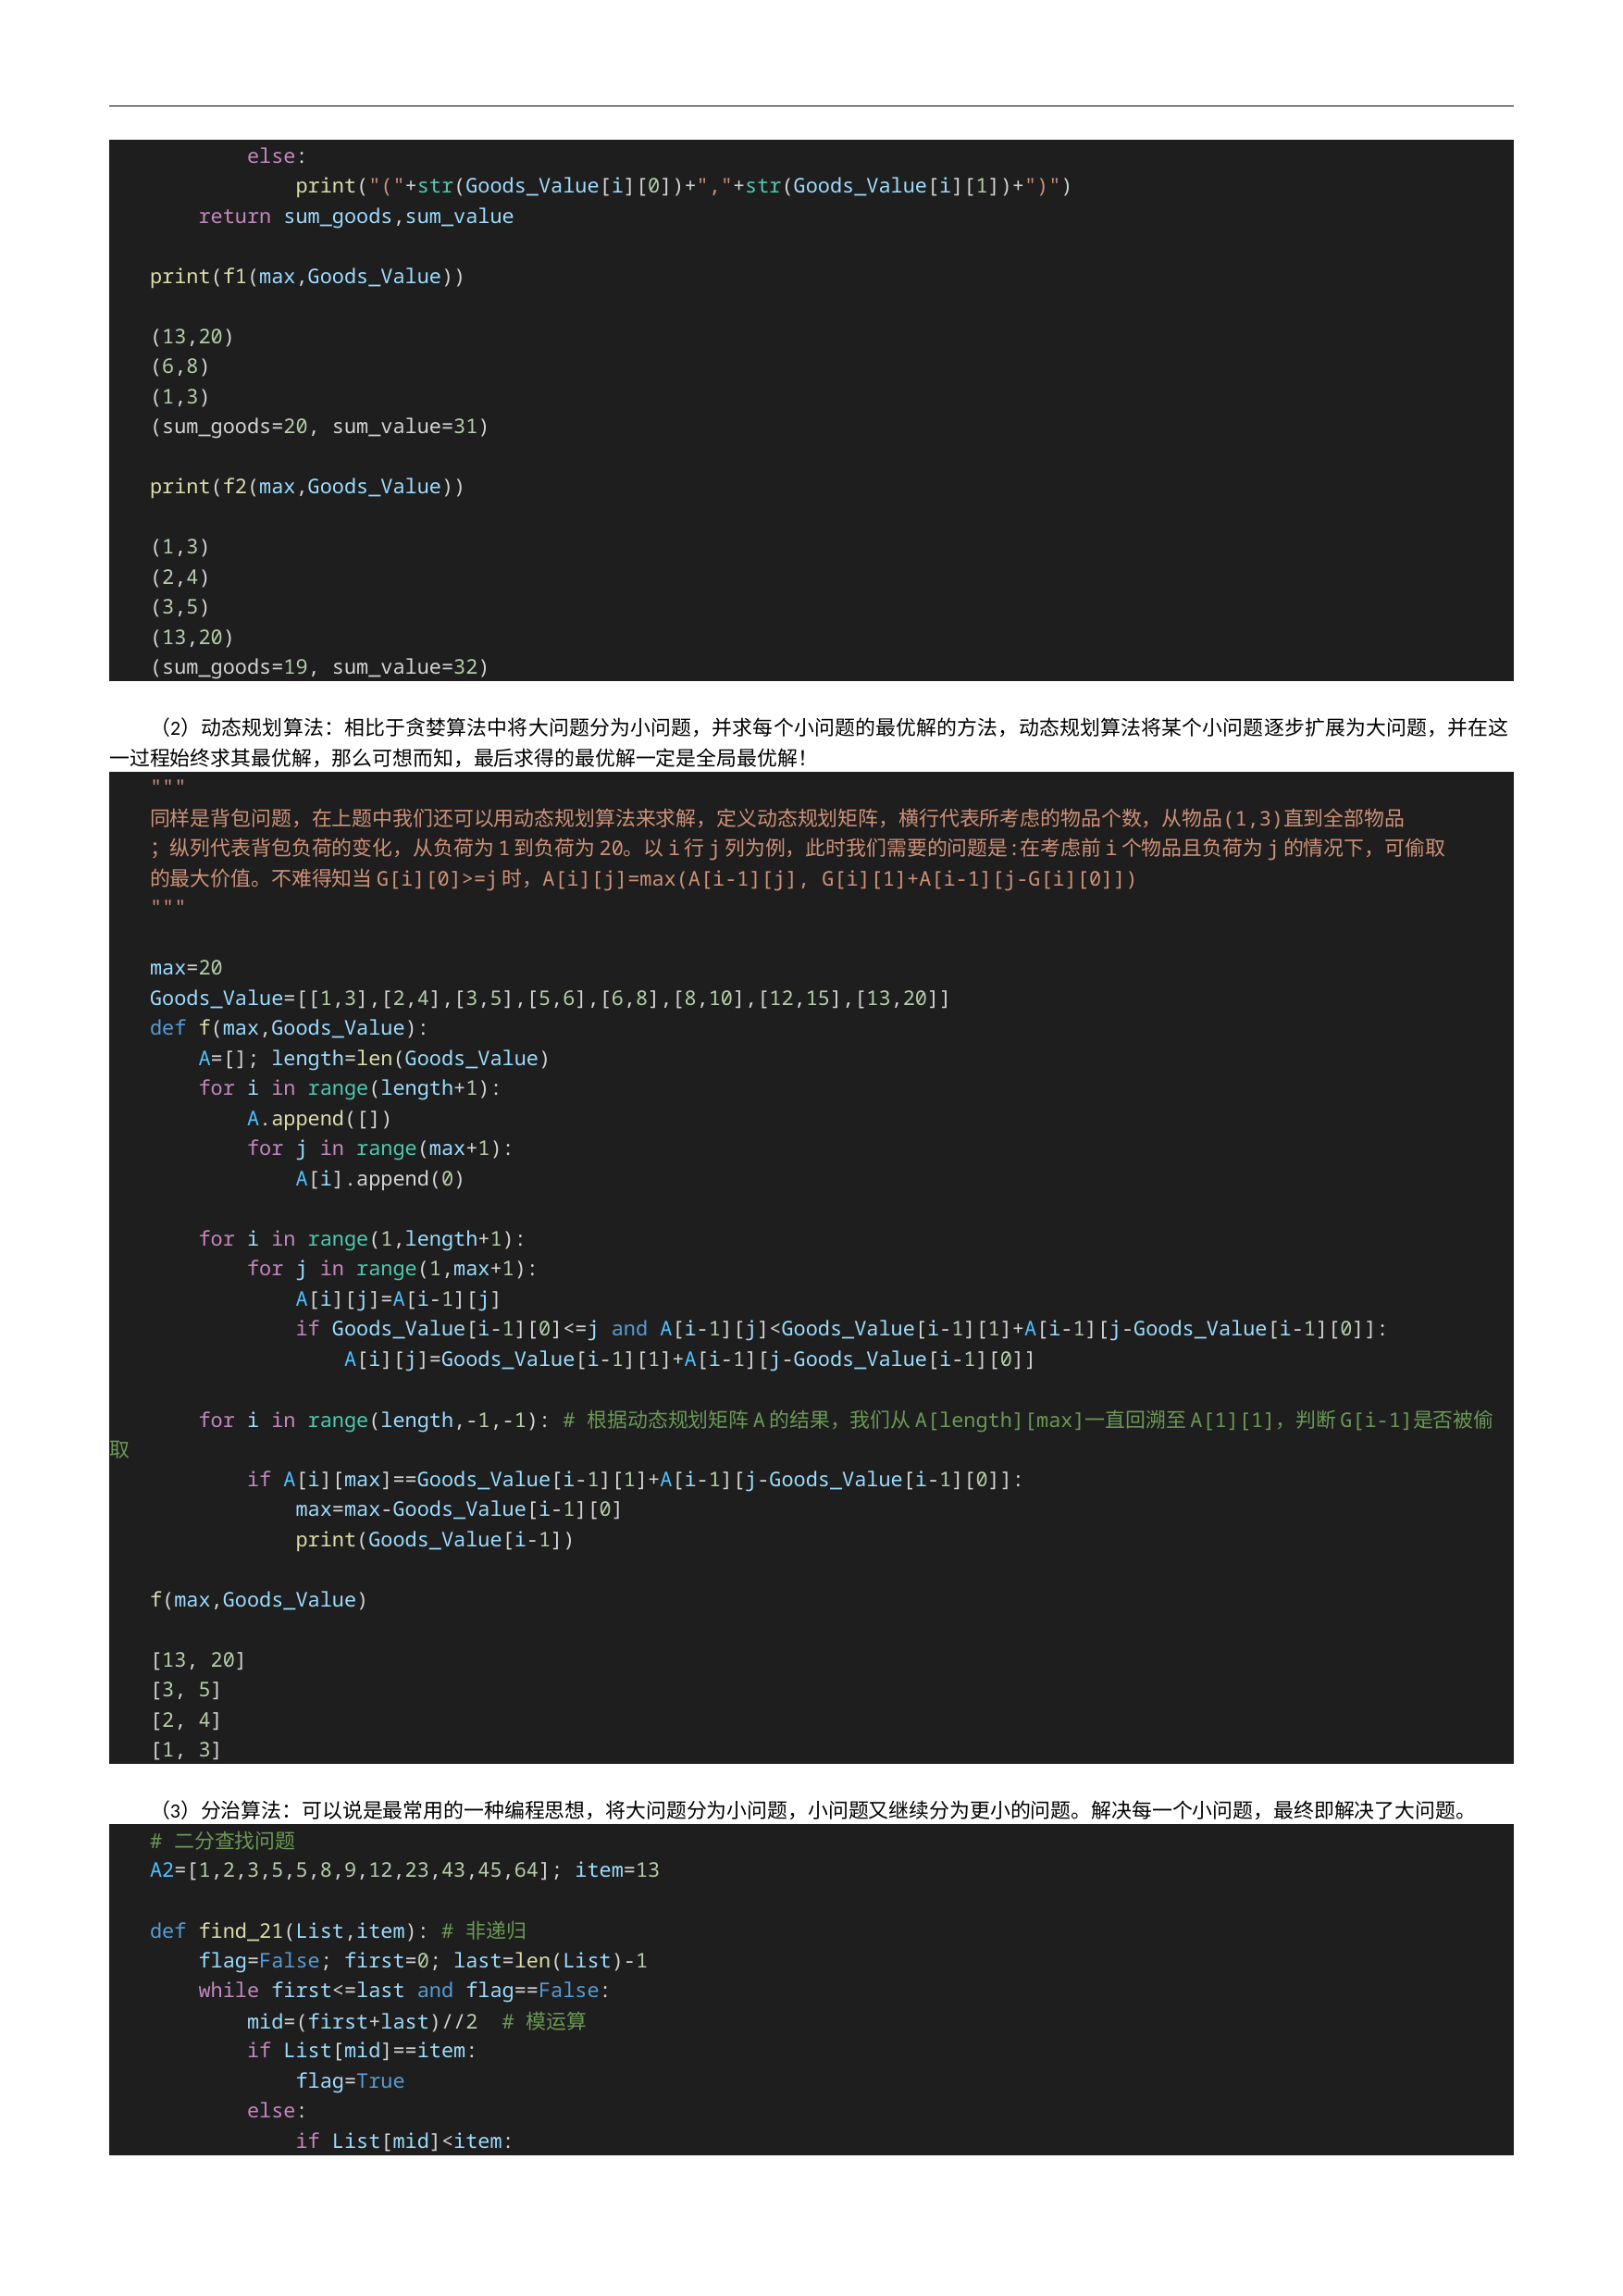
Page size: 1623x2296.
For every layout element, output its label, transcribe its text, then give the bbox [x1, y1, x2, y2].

text print("("+str(Goods_Value[i][0])+","+str(Goods_Value[i][1])+")") [109, 170, 1514, 200]
text Goods_Value=[[1,3],[2,4],[3,5],[5,6],[6,8],[8,10],[12,15],[13,20]] [109, 982, 1514, 1012]
text else: [109, 2095, 1514, 2125]
text mid=(first+last)//2 # 模运算 [109, 2004, 1514, 2035]
text """ [109, 772, 1514, 801]
text A.append([]) [109, 1102, 1514, 1133]
text if A[i][max]==Goods_Value[i-1][1]+A[i-1][j-Goods_Value[i-1][0]]: [109, 1463, 1514, 1494]
text max=max-Goods_Value[i-1][0] [109, 1494, 1514, 1523]
text 的最大价值。不难得知当G[i][0]>=j时，A[i][j]=max(A[i-1][j], G[i][1]+A[i-1][j-G[i][0]]) [109, 862, 1514, 892]
text (6,8) [109, 351, 1514, 380]
text (1,3) [109, 531, 1514, 561]
text [1, 3] [109, 1734, 1514, 1764]
text (sum_goods=19, sum_value=32) [109, 652, 1514, 681]
text def find_21(List,item): # 非递归 [109, 1915, 1514, 1944]
text (sum_goods=20, sum_value=31) [109, 411, 1514, 441]
text (1,3) [109, 380, 1514, 411]
text if List[mid]==item: [109, 2035, 1514, 2065]
text return sum_goods,sum_value [109, 200, 1514, 230]
text flag=False; first=0; last=len(List)-1 [109, 1944, 1514, 1975]
text （3）分治算法：可以说是最常用的一种编程思想，将大问题分为小问题，小问题又继续分为更小的问题。解决每一个小问题，最终即解决了大问题。 [109, 1794, 1514, 1824]
text 同样是背包问题，在上题中我们还可以用动态规划算法来求解，定义动态规划矩阵，横行代表所考虑的物品个数，从物品(1,3)直到全部物品 [109, 801, 1514, 832]
text print(Goods_Value[i-1]) [109, 1523, 1514, 1554]
text (2,4) [109, 561, 1514, 591]
text [13, 20] [109, 1644, 1514, 1674]
text A[i].append(0) [109, 1162, 1514, 1193]
text print(f2(max,Goods_Value)) [109, 471, 1514, 501]
text （2）动态规划算法：相比于贪婪算法中将大问题分为小问题，并求每个小问题的最优解的方法，动态规划算法将某个小问题逐步扩展为大问题，并在这一过程始终求其最优解，那么可想而知，最后求得的最优解一定是全局最优解！ [109, 712, 1514, 772]
text flag=True [109, 2065, 1514, 2095]
text else: [109, 140, 1514, 170]
text A=[]; length=len(Goods_Value) [109, 1042, 1514, 1073]
text for i in range(length+1): [109, 1073, 1514, 1102]
text print(f1(max,Goods_Value)) [109, 260, 1514, 291]
text (13,20) [109, 320, 1514, 351]
text # 二分查找问题 [109, 1824, 1514, 1855]
text if Goods_Value[i-1][0]<=j and A[i-1][j]<Goods_Value[i-1][1]+A[i-1][j-Goods_Value[i-1][0]]: [109, 1313, 1514, 1343]
text while first<=last and flag==False: [109, 1975, 1514, 2004]
text A[i][j]=A[i-1][j] [109, 1283, 1514, 1313]
text for j in range(max+1): [109, 1133, 1514, 1162]
text A2=[1,2,3,5,5,8,9,12,23,43,45,64]; item=13 [109, 1855, 1514, 1884]
text (3,5) [109, 591, 1514, 621]
text """ [109, 892, 1514, 922]
text if List[mid]<item: [109, 2125, 1514, 2155]
text [2, 4] [109, 1704, 1514, 1734]
text for i in range(1,length+1): [109, 1222, 1514, 1253]
text for j in range(1,max+1): [109, 1253, 1514, 1283]
text (13,20) [109, 621, 1514, 652]
text def f(max,Goods_Value): [109, 1012, 1514, 1042]
text ；纵列代表背包负荷的变化，从负荷为1到负荷为20。以i行j列为例，此时我们需要的问题是:在考虑前i个物品且负荷为j的情况下，可偷取 [109, 832, 1514, 862]
text [3, 5] [109, 1674, 1514, 1704]
text max=20 [109, 952, 1514, 982]
text f(max,Goods_Value) [109, 1583, 1514, 1614]
text for i in range(length,-1,-1): # 根据动态规划矩阵A的结果，我们从A[length][max]一直回溯至A[1][1]，判断G[i-1]是否被偷取 [109, 1403, 1514, 1463]
text A[i][j]=Goods_Value[i-1][1]+A[i-1][j-Goods_Value[i-1][0]] [109, 1343, 1514, 1373]
